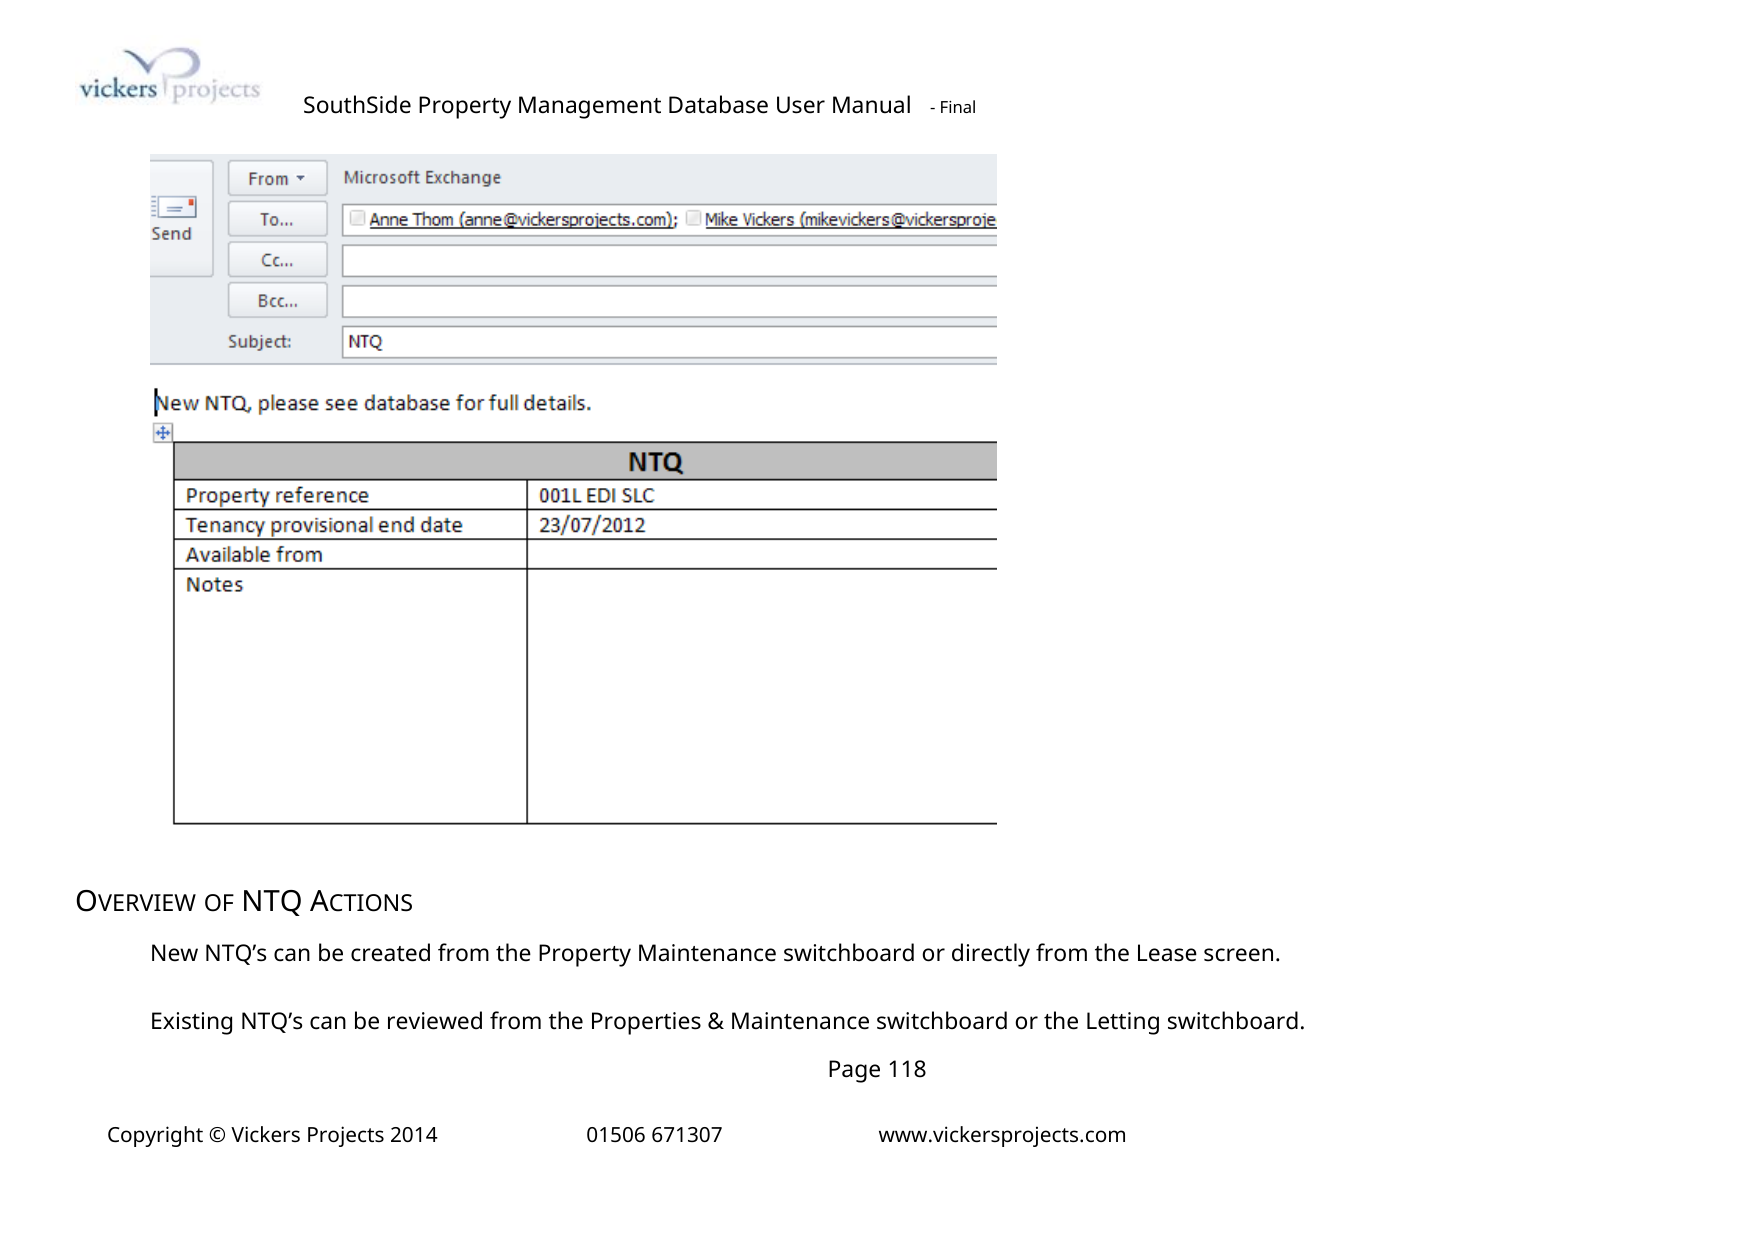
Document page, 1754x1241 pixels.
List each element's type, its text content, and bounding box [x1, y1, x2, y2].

text New NTQ’s can be created from the Property Maintenance switchboard or directly from the Lease screen. [150, 937, 1679, 968]
text Existing NTQ’s can be reviewed from the Properties & Maintenance switchboard or the Letting switchboard. [150, 1005, 1679, 1036]
picture [75, 35, 268, 114]
subtitle Overview of NTQ Actions [75, 880, 1679, 919]
